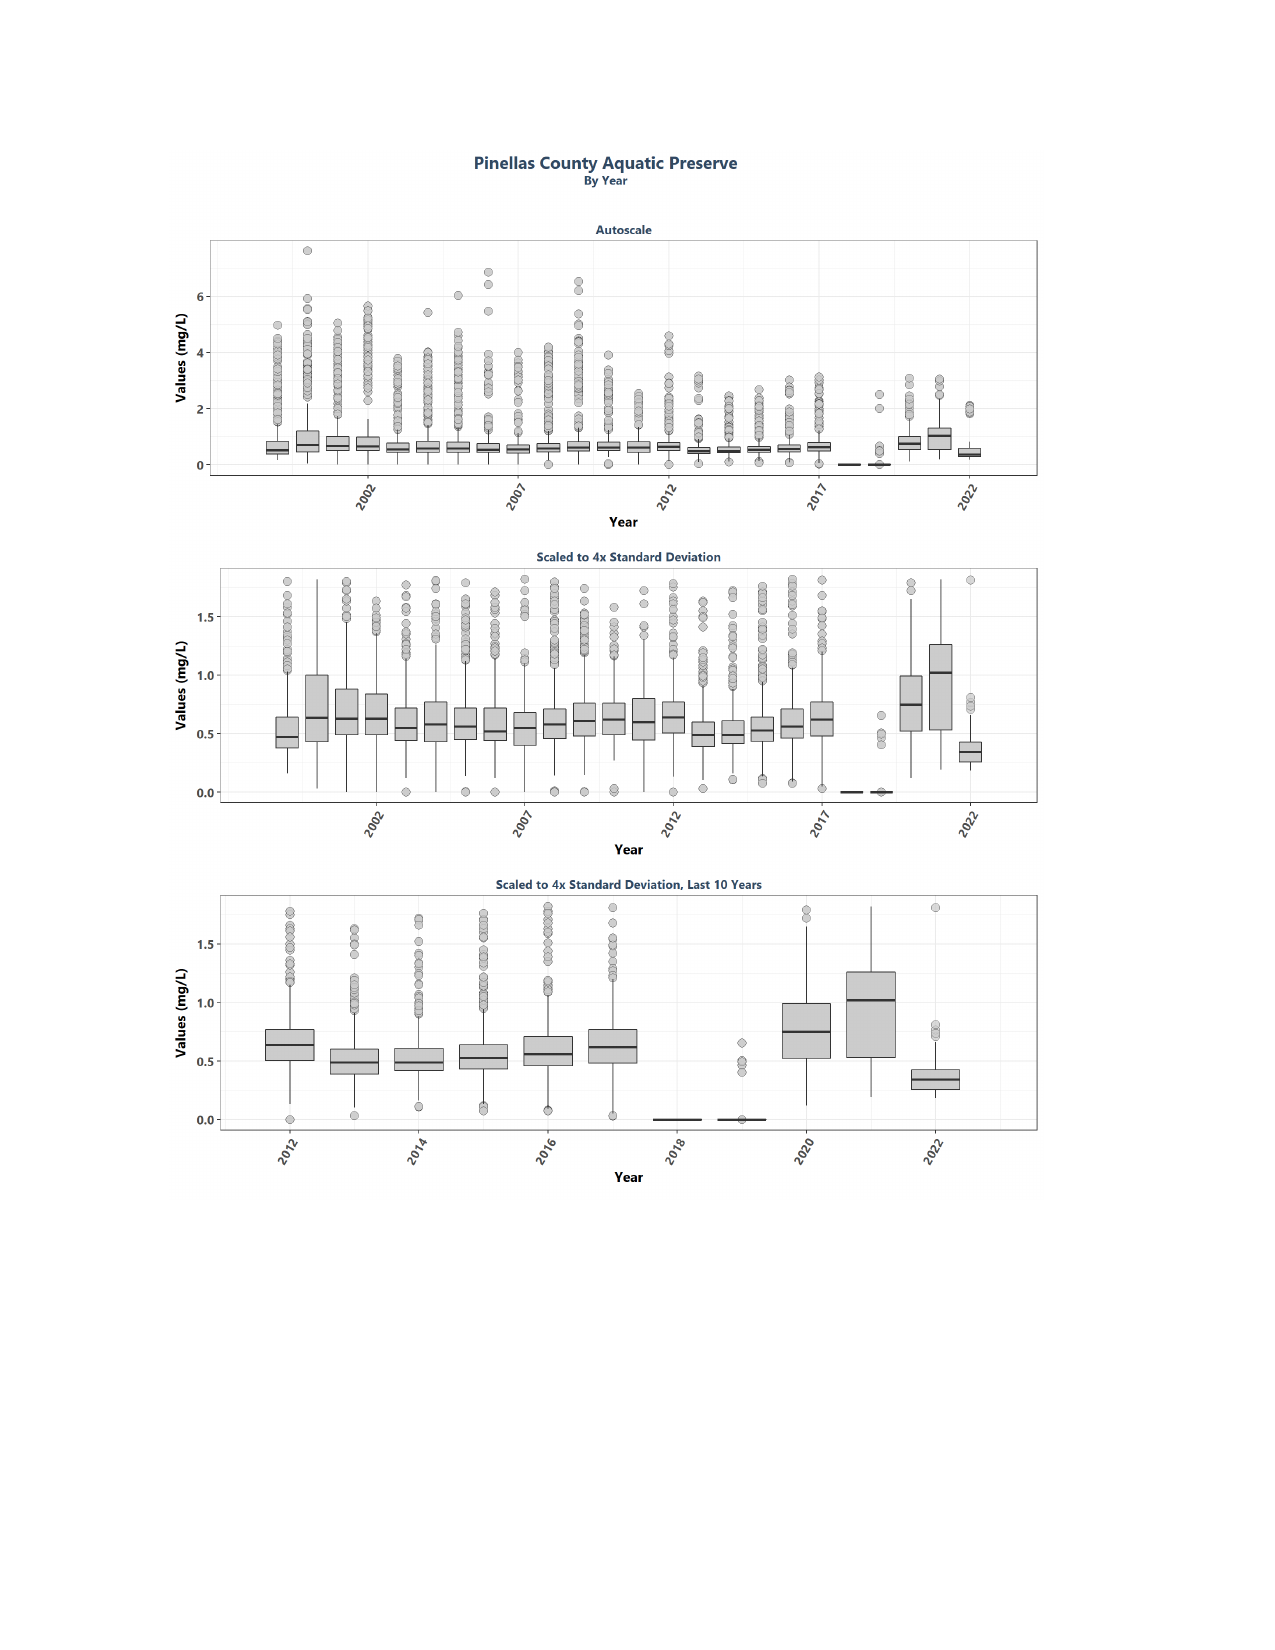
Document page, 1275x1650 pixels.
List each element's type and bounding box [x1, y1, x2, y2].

picture [168, 150, 1044, 1200]
